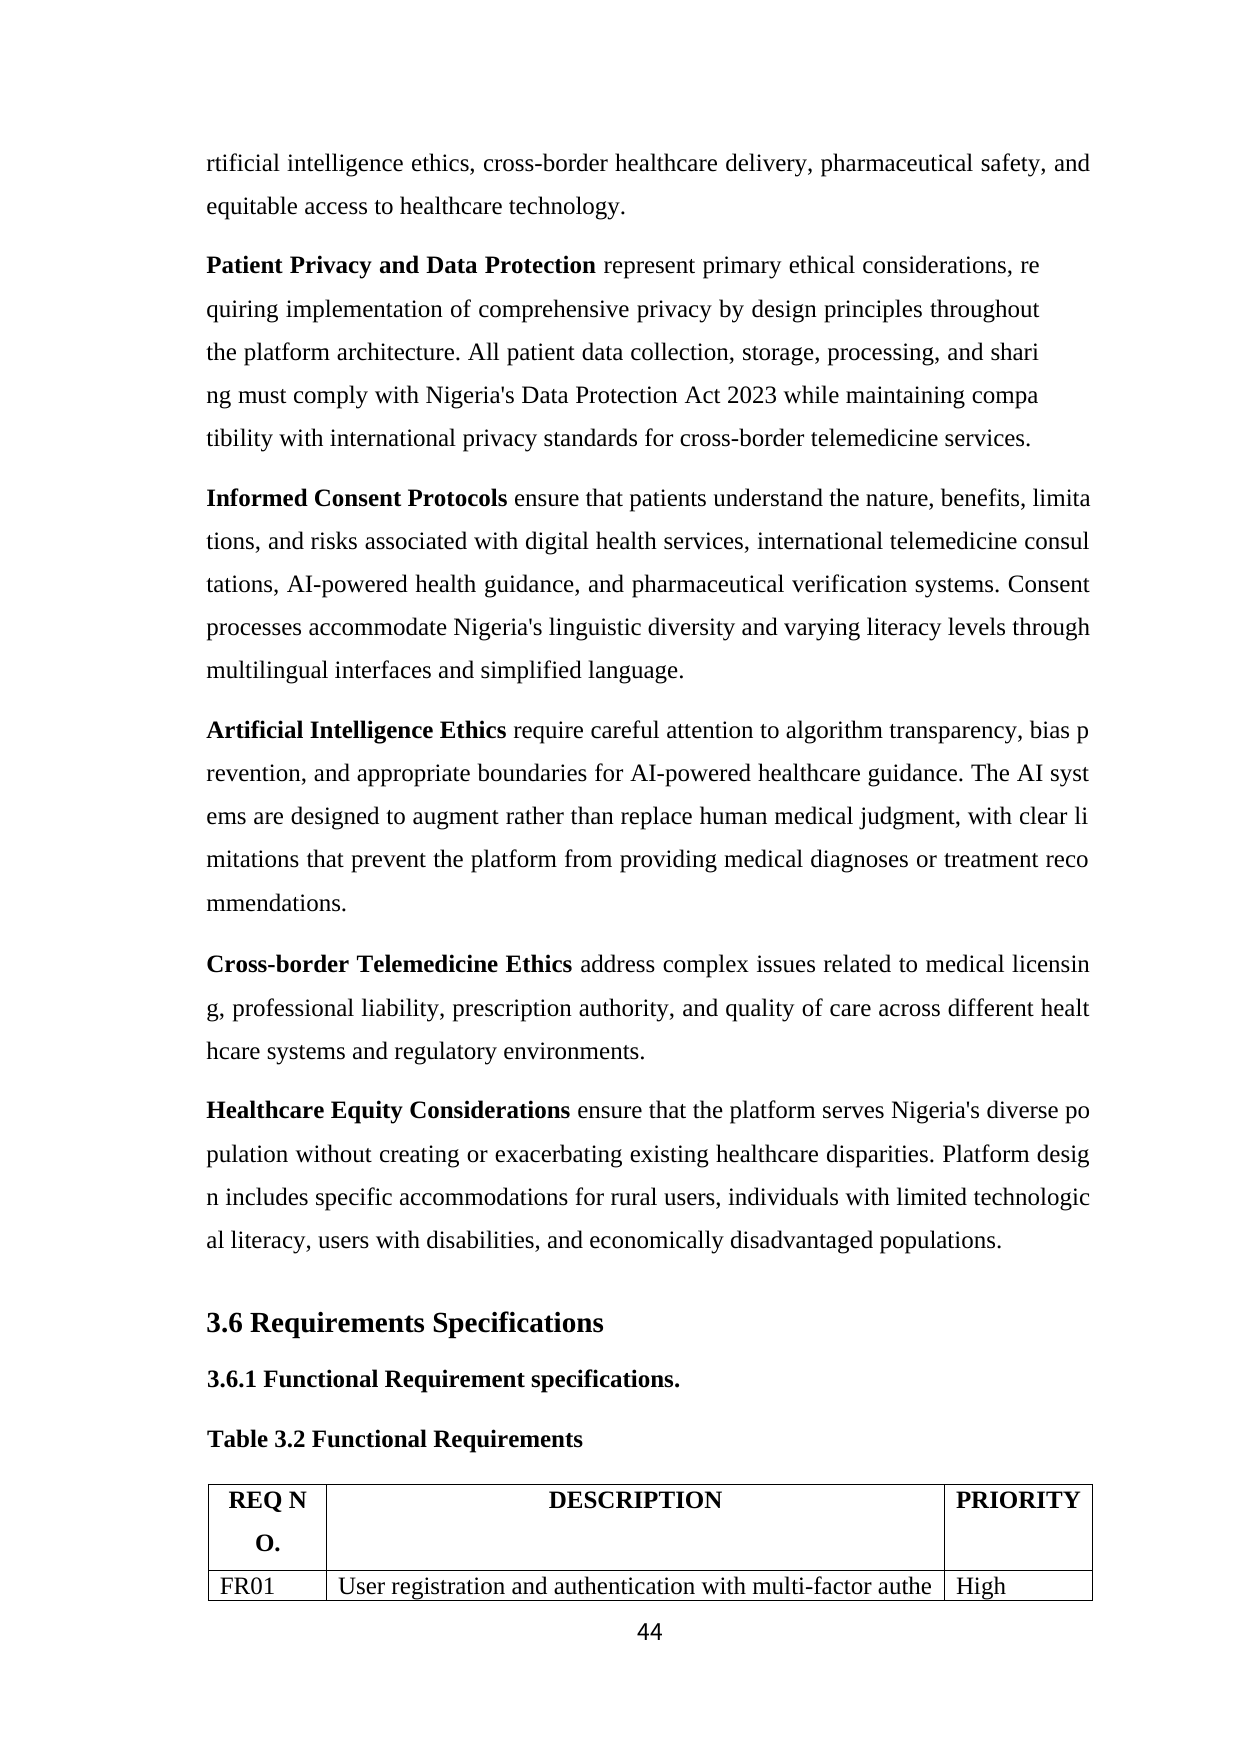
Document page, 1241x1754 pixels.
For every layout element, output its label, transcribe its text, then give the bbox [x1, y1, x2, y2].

table_cell FR01 [209, 1571, 326, 1600]
table_header PRIORITY [945, 1485, 1092, 1570]
text Cross-border Telemedicine Ethics address complex issues related to medical licensing, professional liability, prescription authority, and quality of care across different healthcare systems and regulatory environments. [206, 949, 1091, 1064]
table_cell High [945, 1571, 1092, 1600]
text Informed Consent Protocols ensure that patients understand the nature, benefits, limitations, and risks associated with digital health services, international telemedicine consultations, AI-powered health guidance, and pharmaceutical verification systems. Consent processes accommodate Nigeria's linguistic diversity and varying literacy levels through multilingual interfaces and simplified language. [206, 483, 1091, 684]
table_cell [327, 1571, 944, 1600]
table_header REQ NO. [209, 1485, 326, 1570]
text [206, 148, 1091, 219]
text Table 3.2 Functional Requirements [207, 1424, 1092, 1453]
subtitle 3.6 Requirements Specifications [206, 1306, 1092, 1339]
text 3.6.1 Functional Requirement specifications. [207, 1364, 1092, 1393]
text Artificial Intelligence Ethics require careful attention to algorithm transparency, bias prevention, and appropriate boundaries for AI-powered healthcare guidance. The AI systems are designed to augment rather than replace human medical judgment, with clear limitations that prevent the platform from providing medical diagnoses or treatment recommendations. [206, 715, 1090, 916]
text Patient Privacy and Data Protection represent primary ethical considerations, requiring implementation of comprehensive privacy by design principles throughout the platform architecture. All patient data collection, storage, processing, and sharing must comply with Nigeria's Data Protection Act 2023 while maintaining compatibility with international privacy standards for cross-border telemedicine services. [206, 251, 1040, 452]
table_header DESCRIPTION [327, 1485, 944, 1570]
text Healthcare Equity Considerations ensure that the platform serves Nigeria's diverse population without creating or exacerbating existing healthcare disparities. Platform design includes specific accommodations for rural users, individuals with limited technological literacy, users with disabilities, and economically disadvantaged populations. [206, 1096, 1091, 1254]
